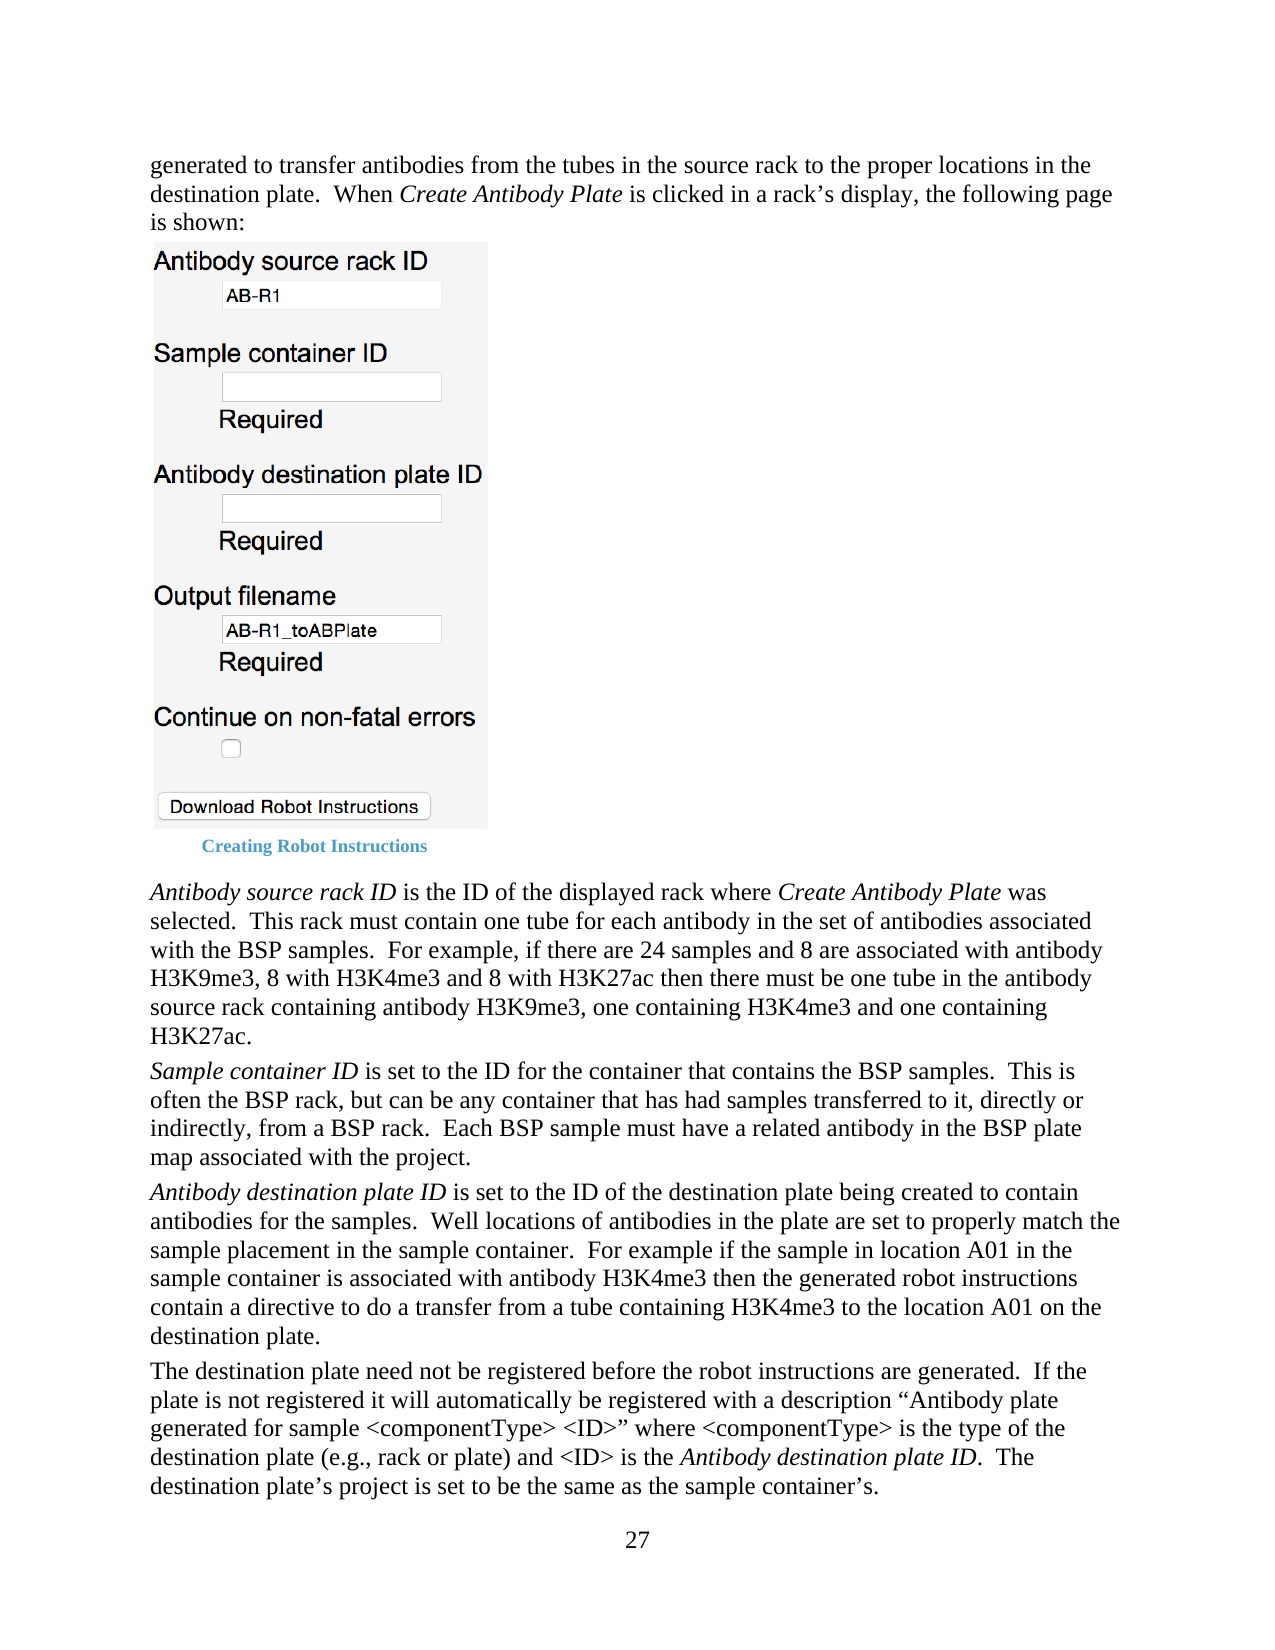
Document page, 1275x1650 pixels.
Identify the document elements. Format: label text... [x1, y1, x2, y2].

text Antibody destination plate ID is set to the ID of the destination plate being created to contain antibodies for the samples. Well locations of antibodies in the plate are set to properly match the sample placement in the sample container. For example if the sample in location A01 in the sample container is associated with antibody H3K4me3 then the generated robot instructions contain a directive to do a transfer from a tube containing H3K4me3 to the location A01 on the destination plate. [150, 1177, 1125, 1350]
picture [150, 242, 488, 829]
text Sample container ID is set to the ID for the container that contains the BSP samples. This is often the BSP rack, but can be any container that has had samples transferred to it, directly or indirectly, from a BSP rack. Each BSP sample must have a related antibody in the BSP plate map associated with the project. [150, 1056, 1125, 1171]
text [150, 150, 1125, 236]
text Antibody source rack ID is the ID of the displayed rack where Create Antibody Plate was selected. This rack must contain one tube for each antibody in the set of antibodies associated with the BSP samples. For example, if there are 24 samples and 8 are associated with antibody H3K9me3, 8 with H3K4me3 and 8 with H3K27ac then there must be one tube in the antibody source rack containing antibody H3K9me3, one containing H3K4me3 and one containing H3K27ac. [150, 877, 1125, 1050]
text Creating Robot Instructions [150, 835, 1125, 856]
text The destination plate need not be registered before the robot instructions are generated. If the plate is not registered it will automatically be registered with a description “Antibody plate generated for sample <componentType> <ID>” where <componentType> is the type of the destination plate (e.g., rack or plate) and <ID> is the Antibody destination plate ID. The destination plate’s project is set to be the same as the sample container’s. [150, 1356, 1125, 1500]
